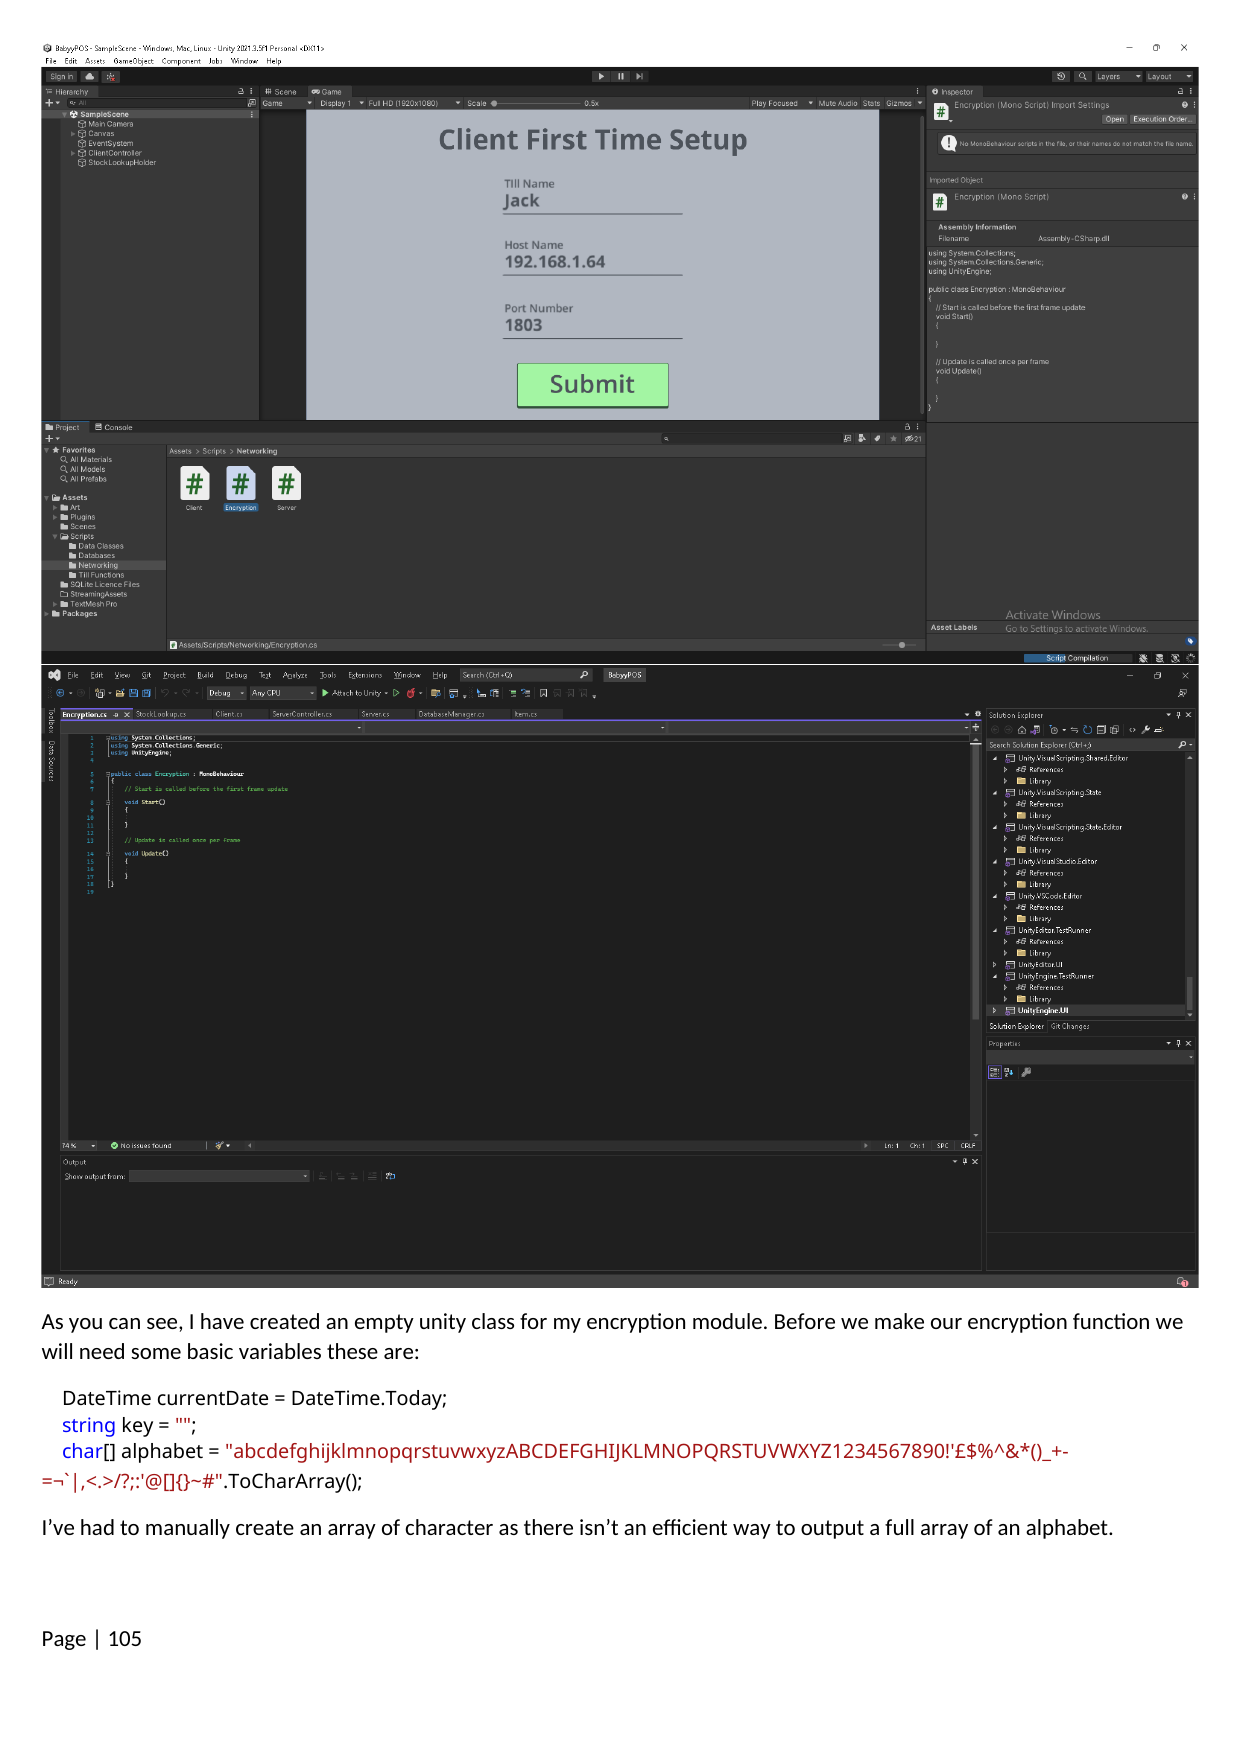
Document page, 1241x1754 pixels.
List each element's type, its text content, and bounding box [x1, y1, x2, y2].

text string key = ""; [41, 1411, 1199, 1438]
text As you can see, I have created an empty unity class for my encryption module. Before we make our encryption function we will need some basic variables these are: [41, 1307, 1199, 1365]
picture [41, 41, 1199, 664]
text I’ve had to manually create an array of character as there isn’t an efficient way to output a full array of an alphabet. [41, 1513, 1199, 1541]
text DateTime currentDate = DateTime.Today; [41, 1384, 1199, 1411]
picture [41, 665, 1199, 1288]
text char[] alphabet = "abcdefghijklmnopqrstuvwxyzABCDEFGHIJKLMNOPQRSTUVWXYZ1234567890!'£$%^&*()_+-=¬`|,<.>/?;:'@[]{}~#".ToCharArray(); [41, 1438, 1199, 1494]
